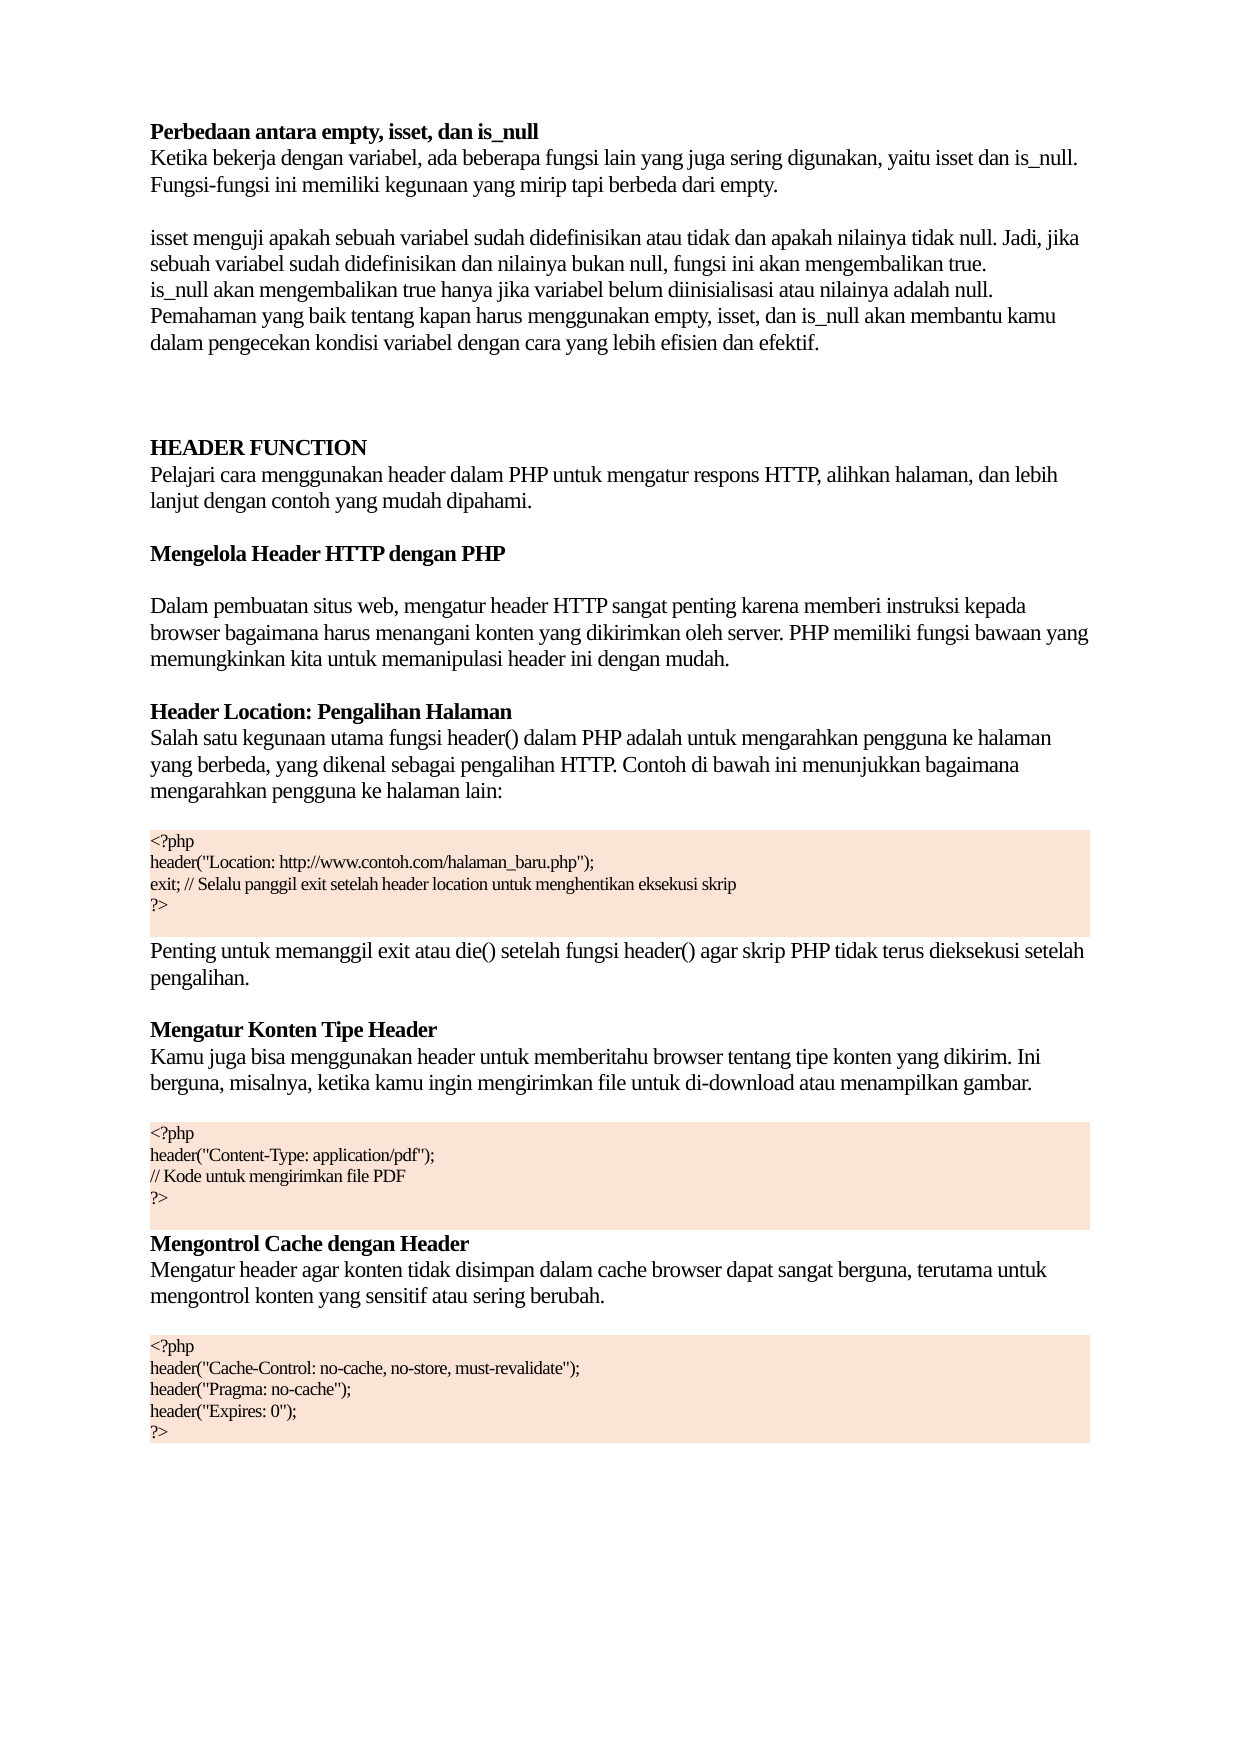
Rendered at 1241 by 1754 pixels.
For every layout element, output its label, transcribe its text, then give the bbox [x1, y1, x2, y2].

text Penting untuk memanggil exit atau die() setelah fungsi header() agar skrip PHP tidak terus dieksekusi setelah pengalihan. [150, 937, 1090, 990]
text Mengatur header agar konten tidak disimpan dalam cache browser dapat sangat berguna, terutama untuk mengontrol konten yang sensitif atau sering berubah. [150, 1256, 1090, 1309]
text // Kode untuk mengirimkan file PDF [150, 1165, 1090, 1187]
text is_null akan mengembalikan true hanya jika variabel belum diinisialisasi atau nilainya adalah null. [150, 276, 1090, 303]
text exit; // Selalu panggil exit setelah header location untuk menghentikan eksekusi skrip [150, 873, 1090, 894]
text header("Cache-Control: no-cache, no-store, must-revalidate"); [150, 1357, 1090, 1378]
text HEADER FUNCTION [150, 434, 1090, 461]
text Dalam pembuatan situs web, mengatur header HTTP sangat penting karena memberi instruksi kepada browser bagaimana harus menangani konten yang dikirimkan oleh server. PHP memiliki fungsi bawaan yang memungkinkan kita untuk memanipulasi header ini dengan mudah. [150, 592, 1090, 672]
text Header Location: Pengalihan Halaman [150, 698, 1090, 724]
text header("Pragma: no-cache"); [150, 1378, 1090, 1400]
text Kamu juga bisa menggunakan header untuk memberitahu browser tentang tipe konten yang dikirim. Ini berguna, misalnya, ketika kamu ingin mengirimkan file untuk di-download atau menampilkan gambar. [150, 1043, 1090, 1096]
text header("Location: http://www.contoh.com/halaman_baru.php"); [150, 851, 1090, 873]
text ?> [150, 894, 1090, 916]
text header("Content-Type: application/pdf"); [150, 1143, 1090, 1165]
text Mengontrol Cache dengan Header [150, 1230, 1090, 1256]
text Salah satu kegunaan utama fungsi header() dalam PHP adalah untuk mengarahkan pengguna ke halaman yang berbeda, yang dikenal sebagai pengalihan HTTP. Contoh di bawah ini menunjukkan bagaimana mengarahkan pengguna ke halaman lain: [150, 724, 1090, 803]
text ?> [150, 1187, 1090, 1208]
text isset menguji apakah sebuah variabel sudah didefinisikan atau tidak dan apakah nilainya tidak null. Jadi, jika sebuah variabel sudah didefinisikan dan nilainya bukan null, fungsi ini akan mengembalikan true. [150, 223, 1090, 276]
text Mengatur Konten Tipe Header [150, 1017, 1090, 1043]
text header("Expires: 0"); [150, 1400, 1090, 1421]
text Perbedaan antara empty, isset, dan is_null [150, 118, 1090, 144]
text <?php [150, 1122, 1090, 1143]
text ?> [150, 1421, 1090, 1443]
text Pemahaman yang baik tentang kapan harus menggunakan empty, isset, dan is_null akan membantu kamu dalam pengecekan kondisi variabel dengan cara yang lebih efisien dan efektif. [150, 303, 1090, 355]
text Pelajari cara menggunakan header dalam PHP untuk mengatur respons HTTP, alihkan halaman, dan lebih lanjut dengan contoh yang mudah dipahami. [150, 461, 1090, 513]
text Ketika bekerja dengan variabel, ada beberapa fungsi lain yang juga sering digunakan, yaitu isset dan is_null. Fungsi-fungsi ini memiliki kegunaan yang mirip tapi berbeda dari empty. [150, 144, 1090, 197]
text <?php [150, 1335, 1090, 1357]
text Mengelola Header HTTP dengan PHP [150, 540, 1090, 566]
text <?php [150, 830, 1090, 851]
